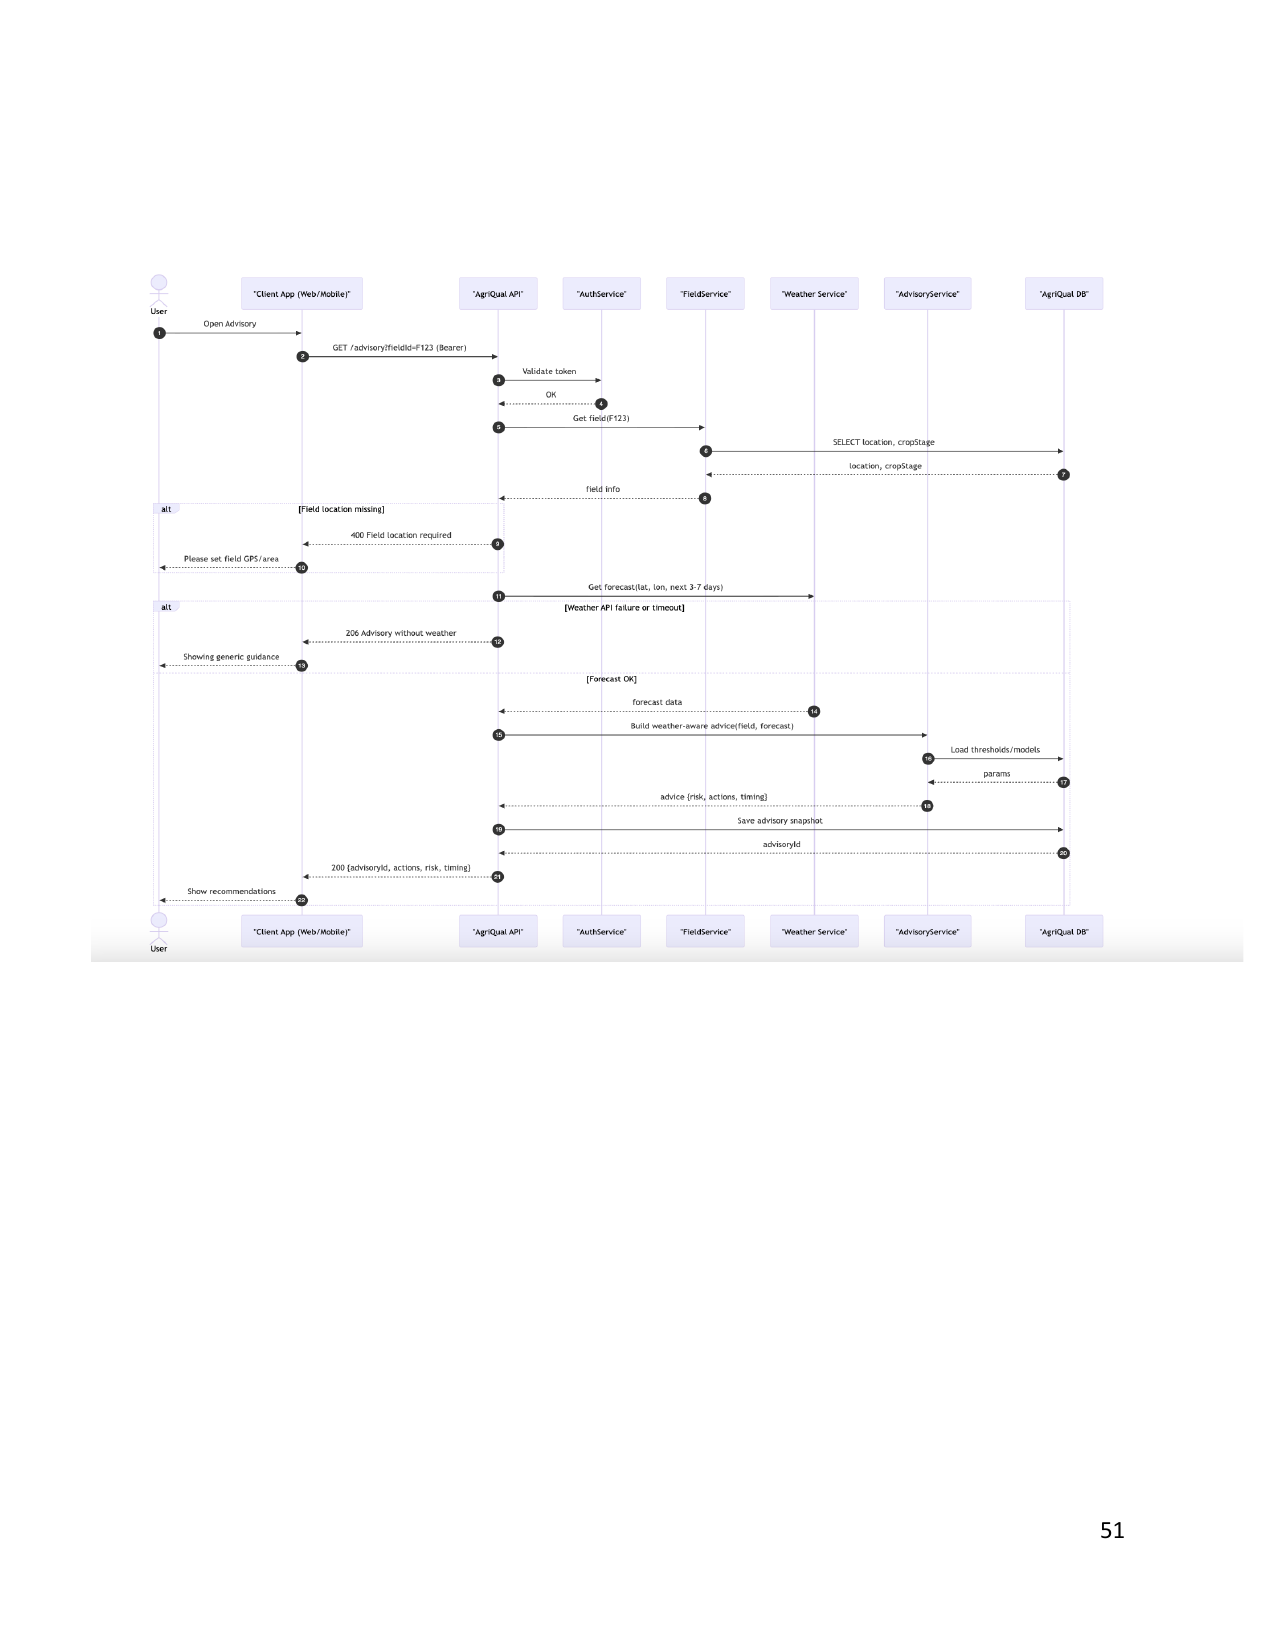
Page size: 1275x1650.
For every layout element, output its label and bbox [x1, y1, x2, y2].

picture [91, 271, 1244, 962]
